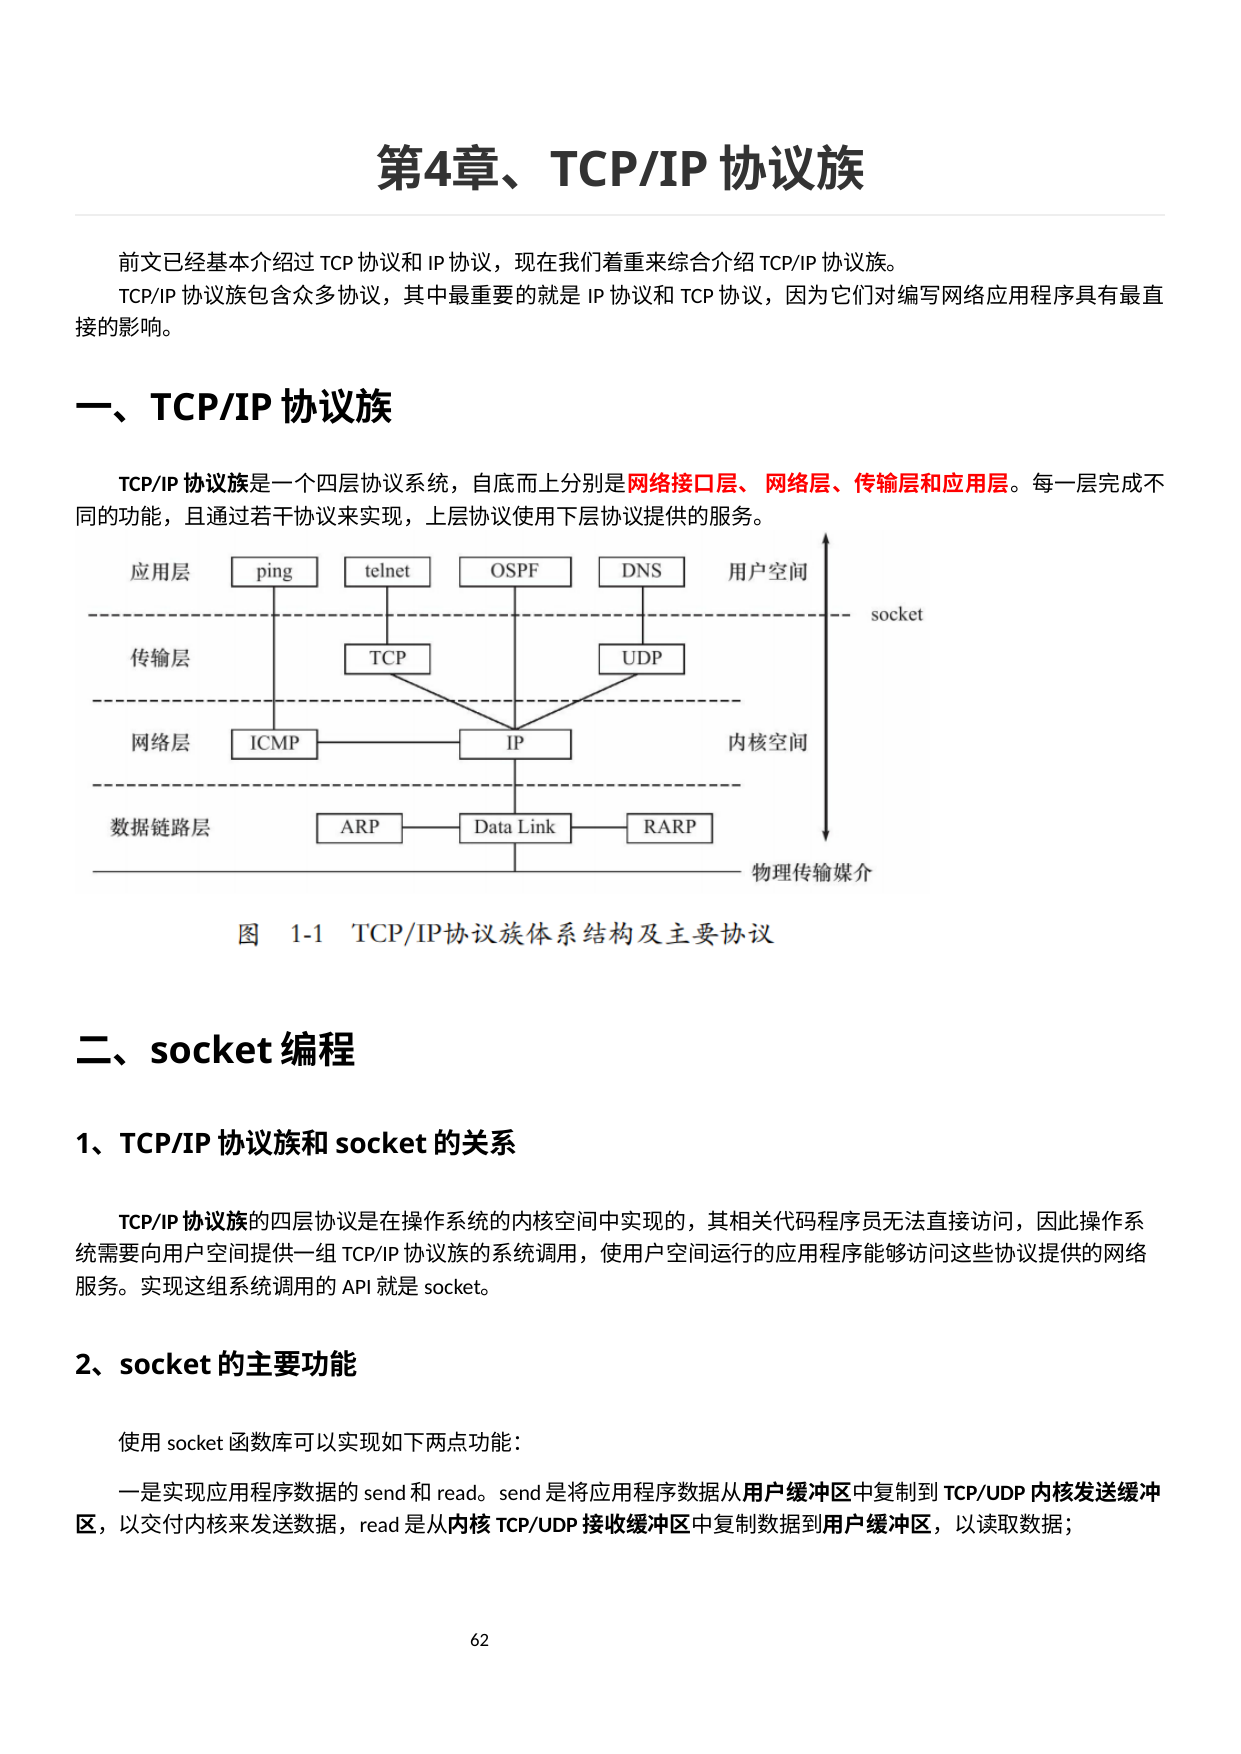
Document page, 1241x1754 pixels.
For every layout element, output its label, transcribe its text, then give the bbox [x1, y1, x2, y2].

subtitle socket编程 [75, 1015, 1165, 1080]
text TCP/IP协议族的四层协议是在操作系统的内核空间中实现的，其相关代码程序员无法直接访问，因此操作系统需要向用户空间提供一组TCP/IP协议族的系统调用，使用户空间运行的应用程序能够访问这些协议提供的网络服务。实现这组系统调用的API就是socket。 [75, 1203, 1165, 1301]
list 前文已经基本介绍过TCP协议和IP协议，现在我们着重来综合介绍TCP/IP协议族。 [75, 245, 1165, 277]
list TCP/IP协议族包含众多协议，其中最重要的就是IP协议和TCP协议，因为它们对编写网络应用程序具有最直接的影响。 [75, 277, 1165, 342]
text 使用socket函数库可以实现如下两点功能： [75, 1424, 1165, 1457]
text 一是实现应用程序数据的send和read。send是将应用程序数据从用户缓冲区中复制到TCP/UDP内核发送缓冲区，以交付内核来发送数据，read是从内核TCP/UDP接收缓冲区中复制数据到用户缓冲区，以读取数据； [75, 1474, 1165, 1539]
text TCP/IP协议族是一个四层协议系统，自底而上分别是网络接口层、 网络层、传输层和应用层。每一层完成不同的功能，且通过若干协议来实现，上层协议使用下层协议提供的服务。 [75, 466, 1165, 531]
picture [75, 530, 940, 962]
subtitle TCP/IP协议族 [75, 372, 1165, 437]
subtitle 1、TCP/IP协议族和socket的关系 [75, 1109, 1165, 1174]
subtitle TCP/IP协议族 [75, 117, 1165, 214]
subtitle 2、socket的主要功能 [75, 1330, 1165, 1395]
